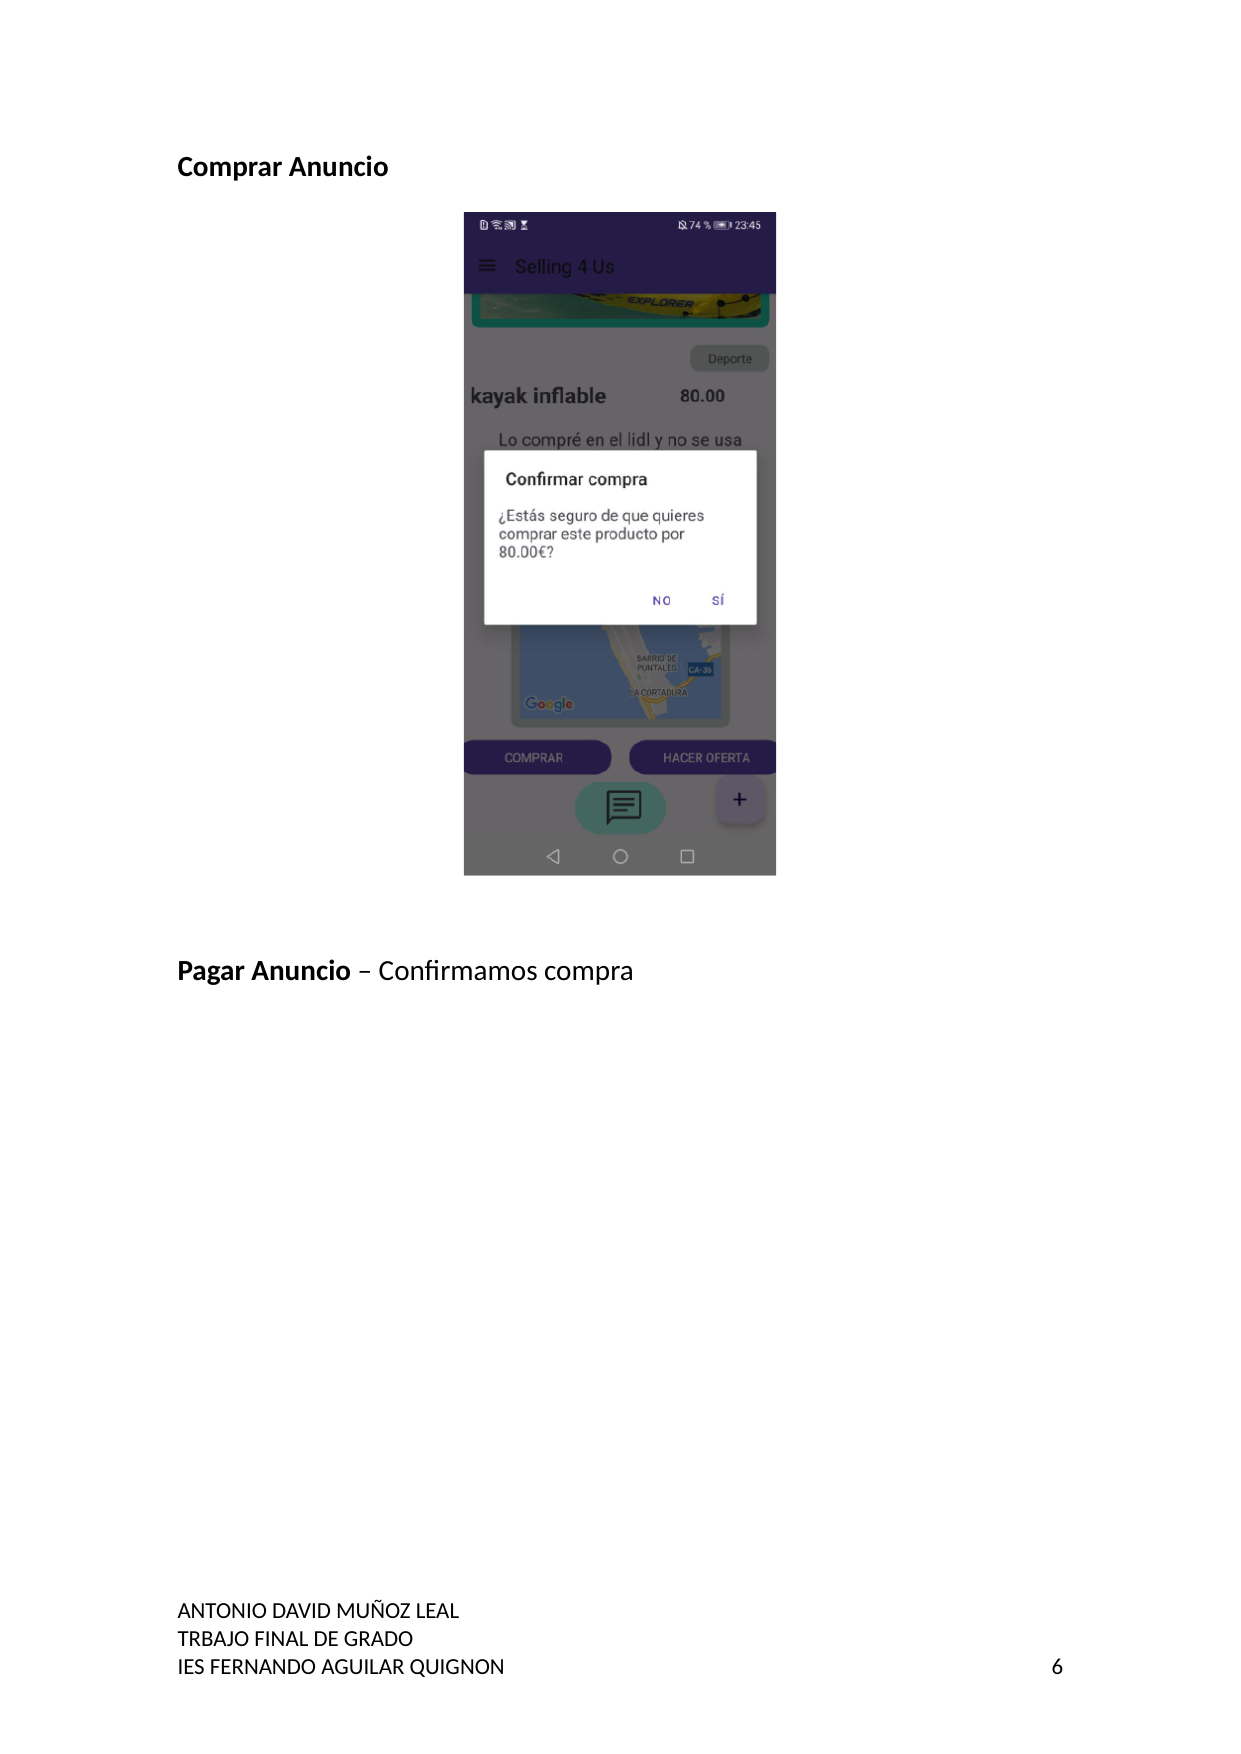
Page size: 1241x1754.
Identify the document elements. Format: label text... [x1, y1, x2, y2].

text Pagar Anuncio – Confirmamos compra [177, 952, 1063, 988]
text Comprar Anuncio [177, 148, 1063, 183]
picture [463, 212, 777, 876]
